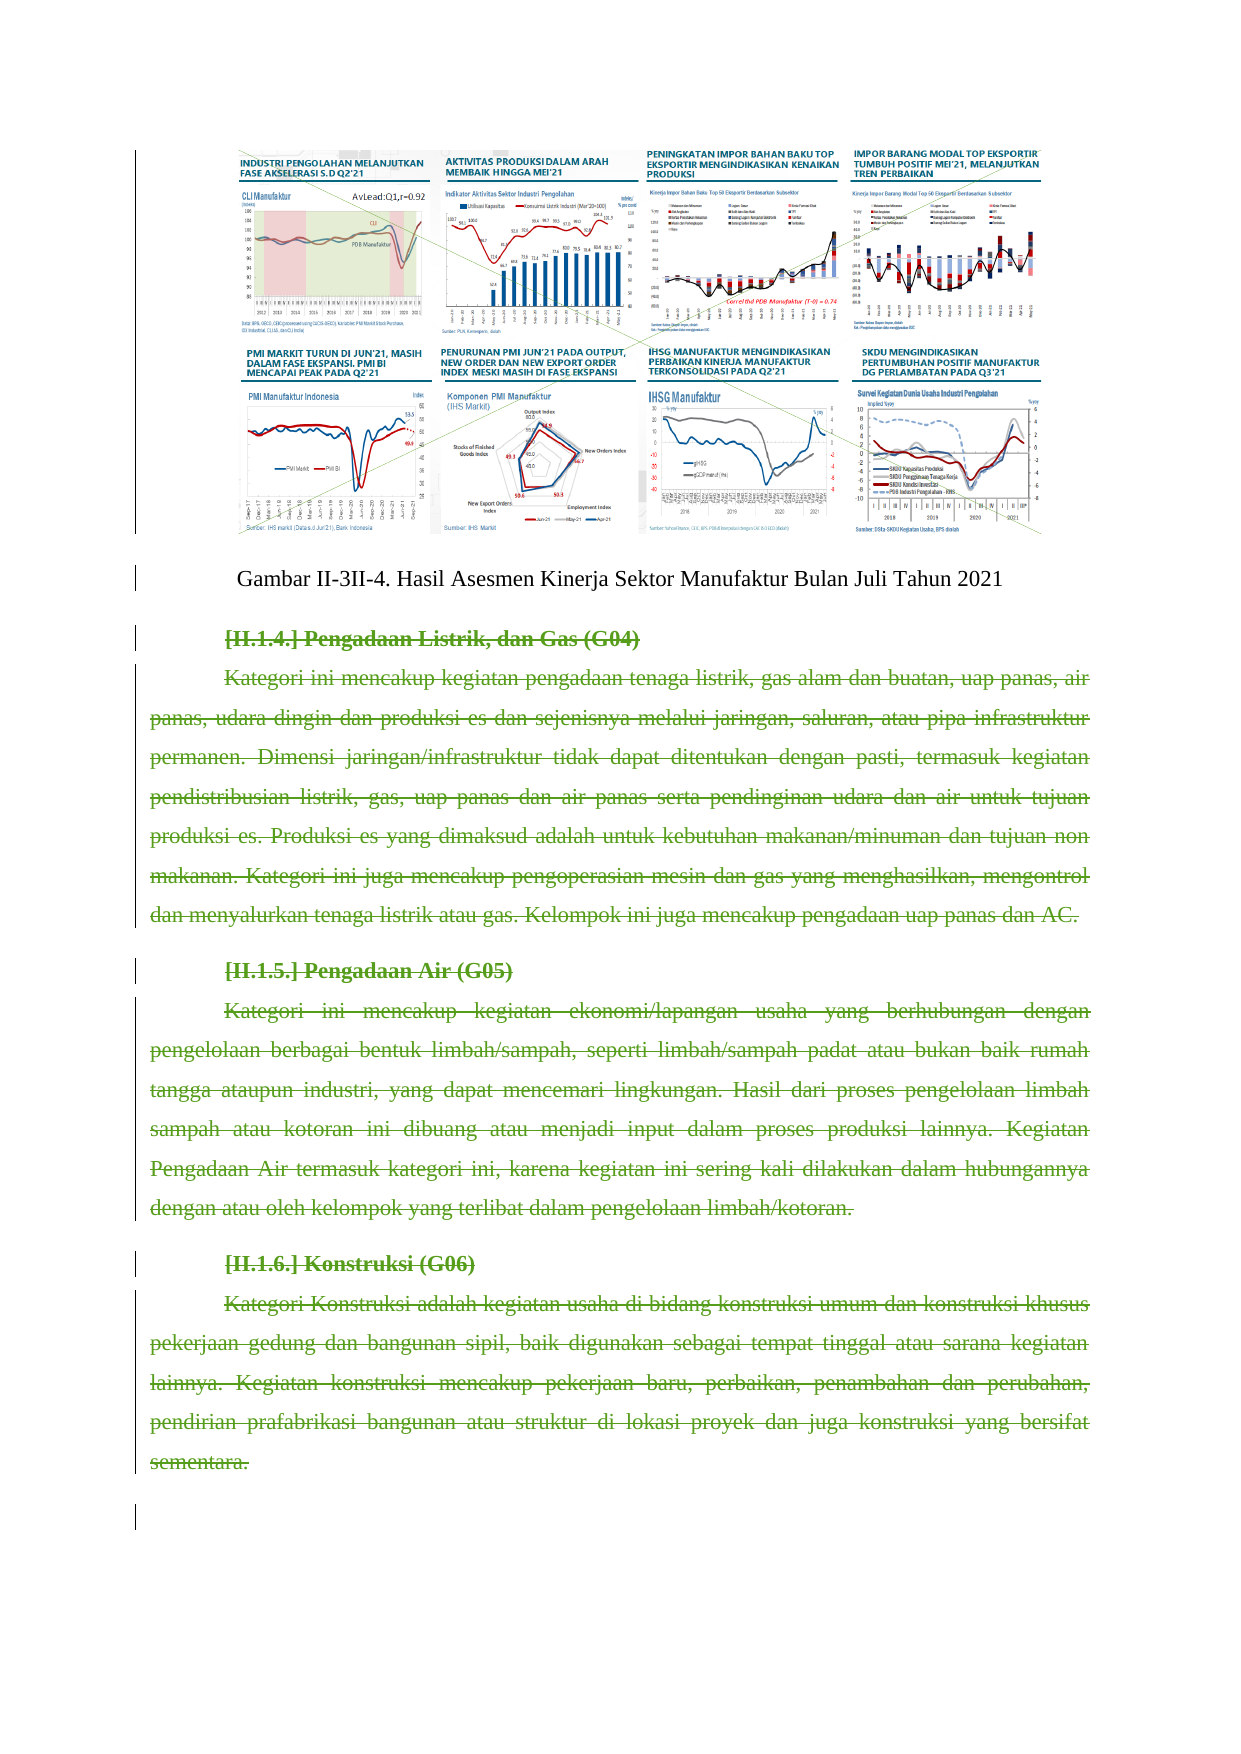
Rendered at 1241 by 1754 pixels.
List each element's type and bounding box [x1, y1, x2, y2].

picture [241, 343, 1039, 534]
picture [983, 151, 1042, 179]
picture [938, 150, 946, 155]
picture [238, 182, 637, 533]
picture [241, 150, 1025, 341]
picture [643, 182, 1042, 533]
picture [238, 151, 296, 179]
